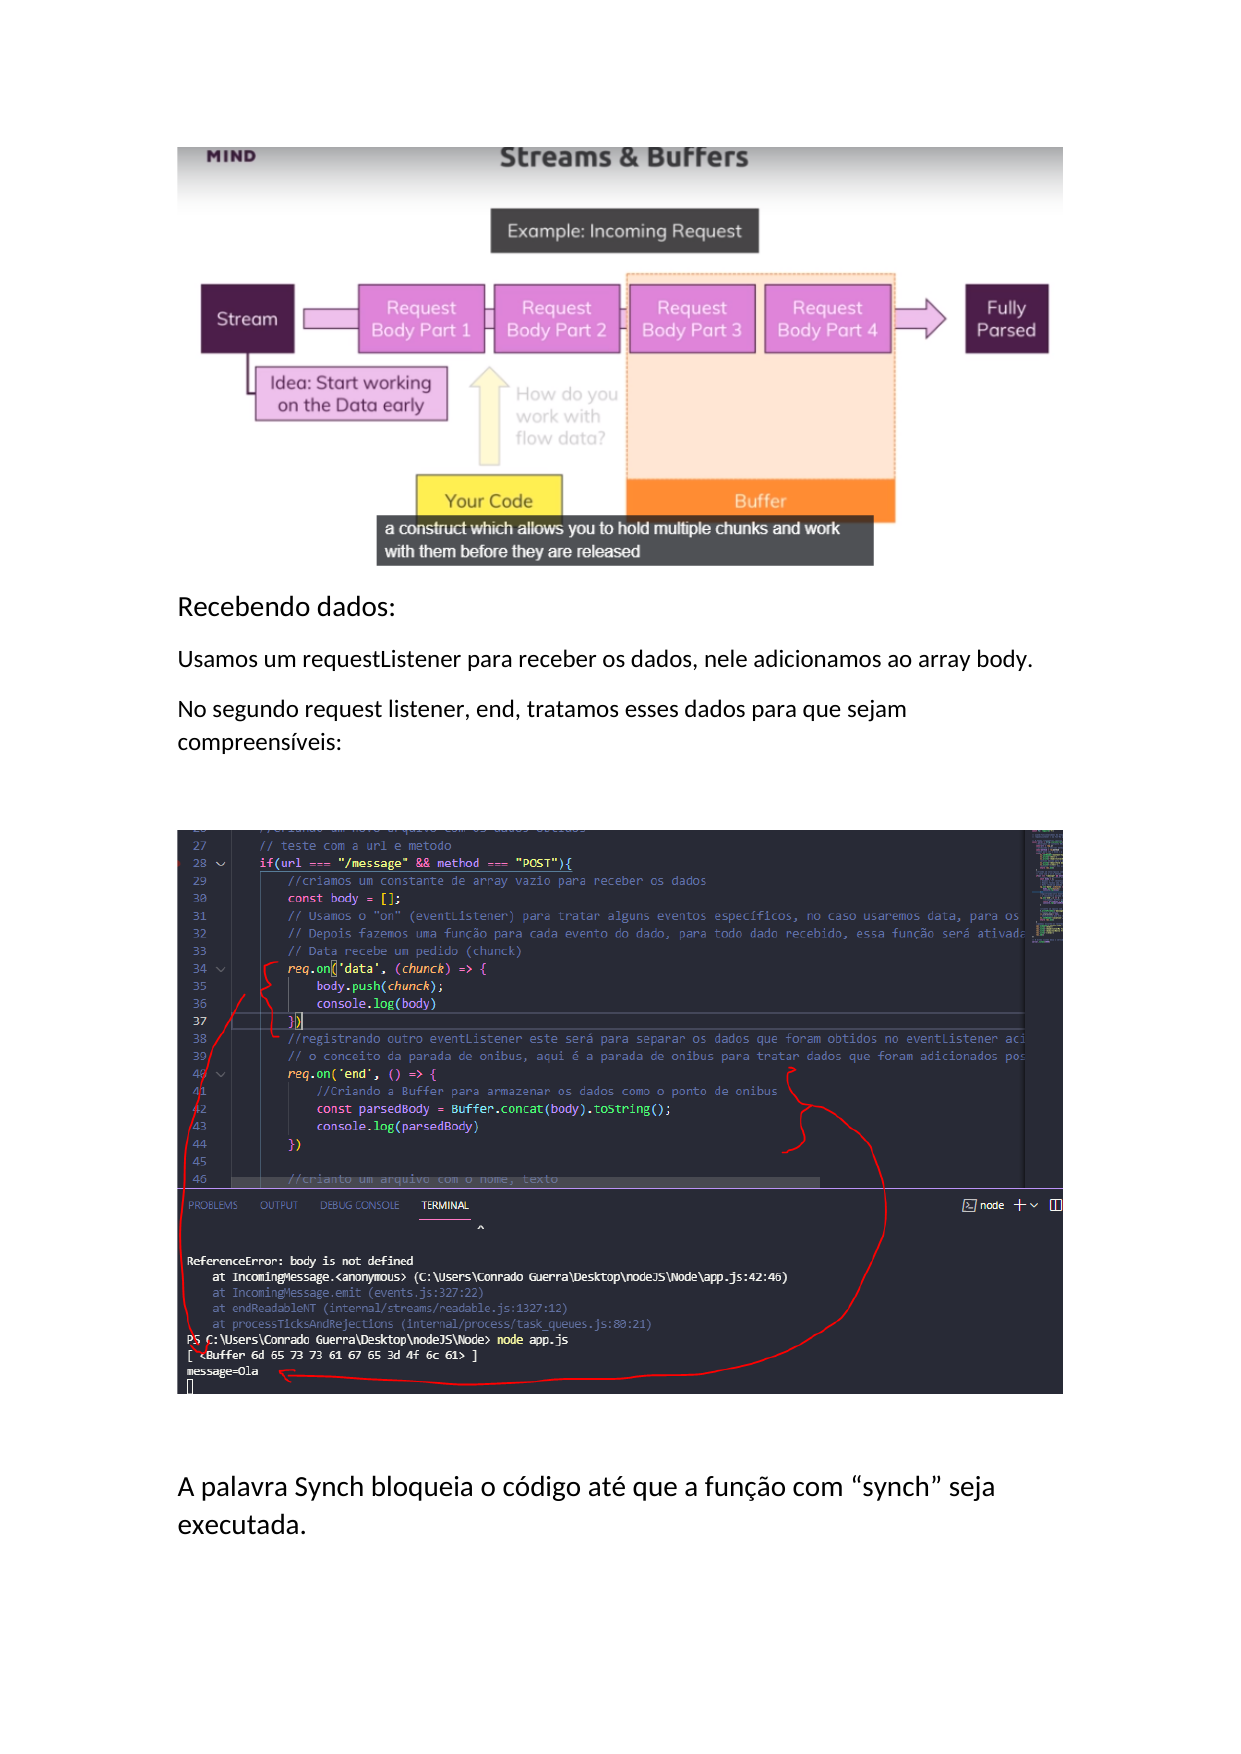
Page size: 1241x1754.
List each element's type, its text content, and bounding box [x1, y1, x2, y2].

text A palavra Synch bloqueia o código até que a função com “synch” seja executada. [177, 1468, 1063, 1542]
picture [177, 147, 1063, 570]
text Recebendo dados: [177, 588, 1063, 624]
picture [177, 830, 1063, 1394]
text No segundo request listener, end, tratamos esses dados para que sejam compreensíveis: [177, 693, 1063, 756]
text Usamos um requestListener para receber os dados, nele adicionamos ao array body. [177, 643, 1063, 674]
